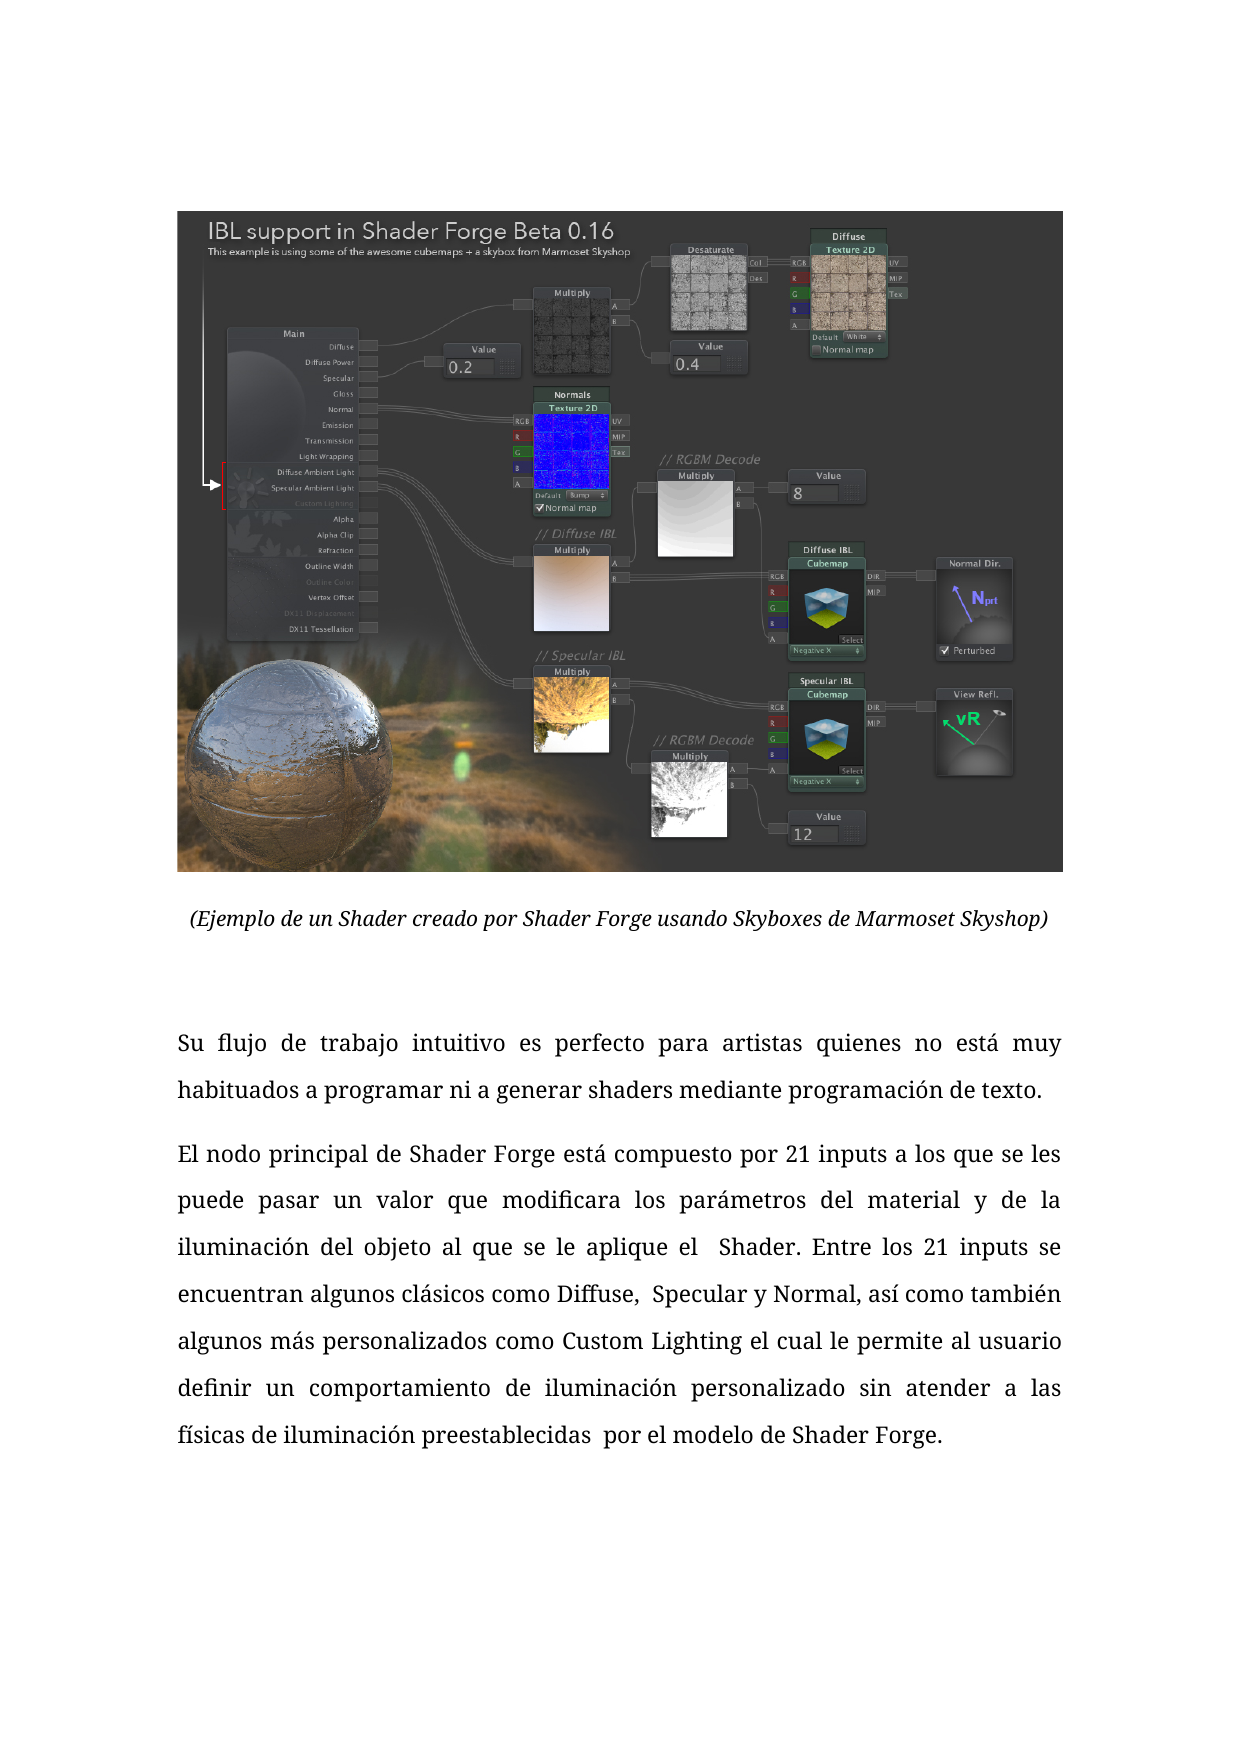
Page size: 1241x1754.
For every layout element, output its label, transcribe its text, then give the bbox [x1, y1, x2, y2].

text Su flujo de trabajo intuitivo es perfecto para artistas quienes no está muy habituados a programar ni a generar shaders mediante programación de texto. [177, 1027, 1063, 1105]
picture [177, 211, 1063, 872]
text (Ejemplo de un Shader creado por Shader Forge usando Skyboxes de Marmoset Skyshop) [177, 904, 1063, 933]
text El nodo principal de Shader Forge está compuesto por 21 inputs a los que se les puede pasar un valor que modificara los parámetros del material y de la iluminación del objeto al que se le aplique el Shader. Entre los 21 inputs se encuentran algunos clásicos como Diffuse, Specular y Normal, así como también algunos más personalizados como Custom Lighting el cual le permite al usuario definir un comportamiento de iluminación personalizado sin atender a las físicas de iluminación preestablecidas por el modelo de Shader Forge. [177, 1138, 1063, 1450]
